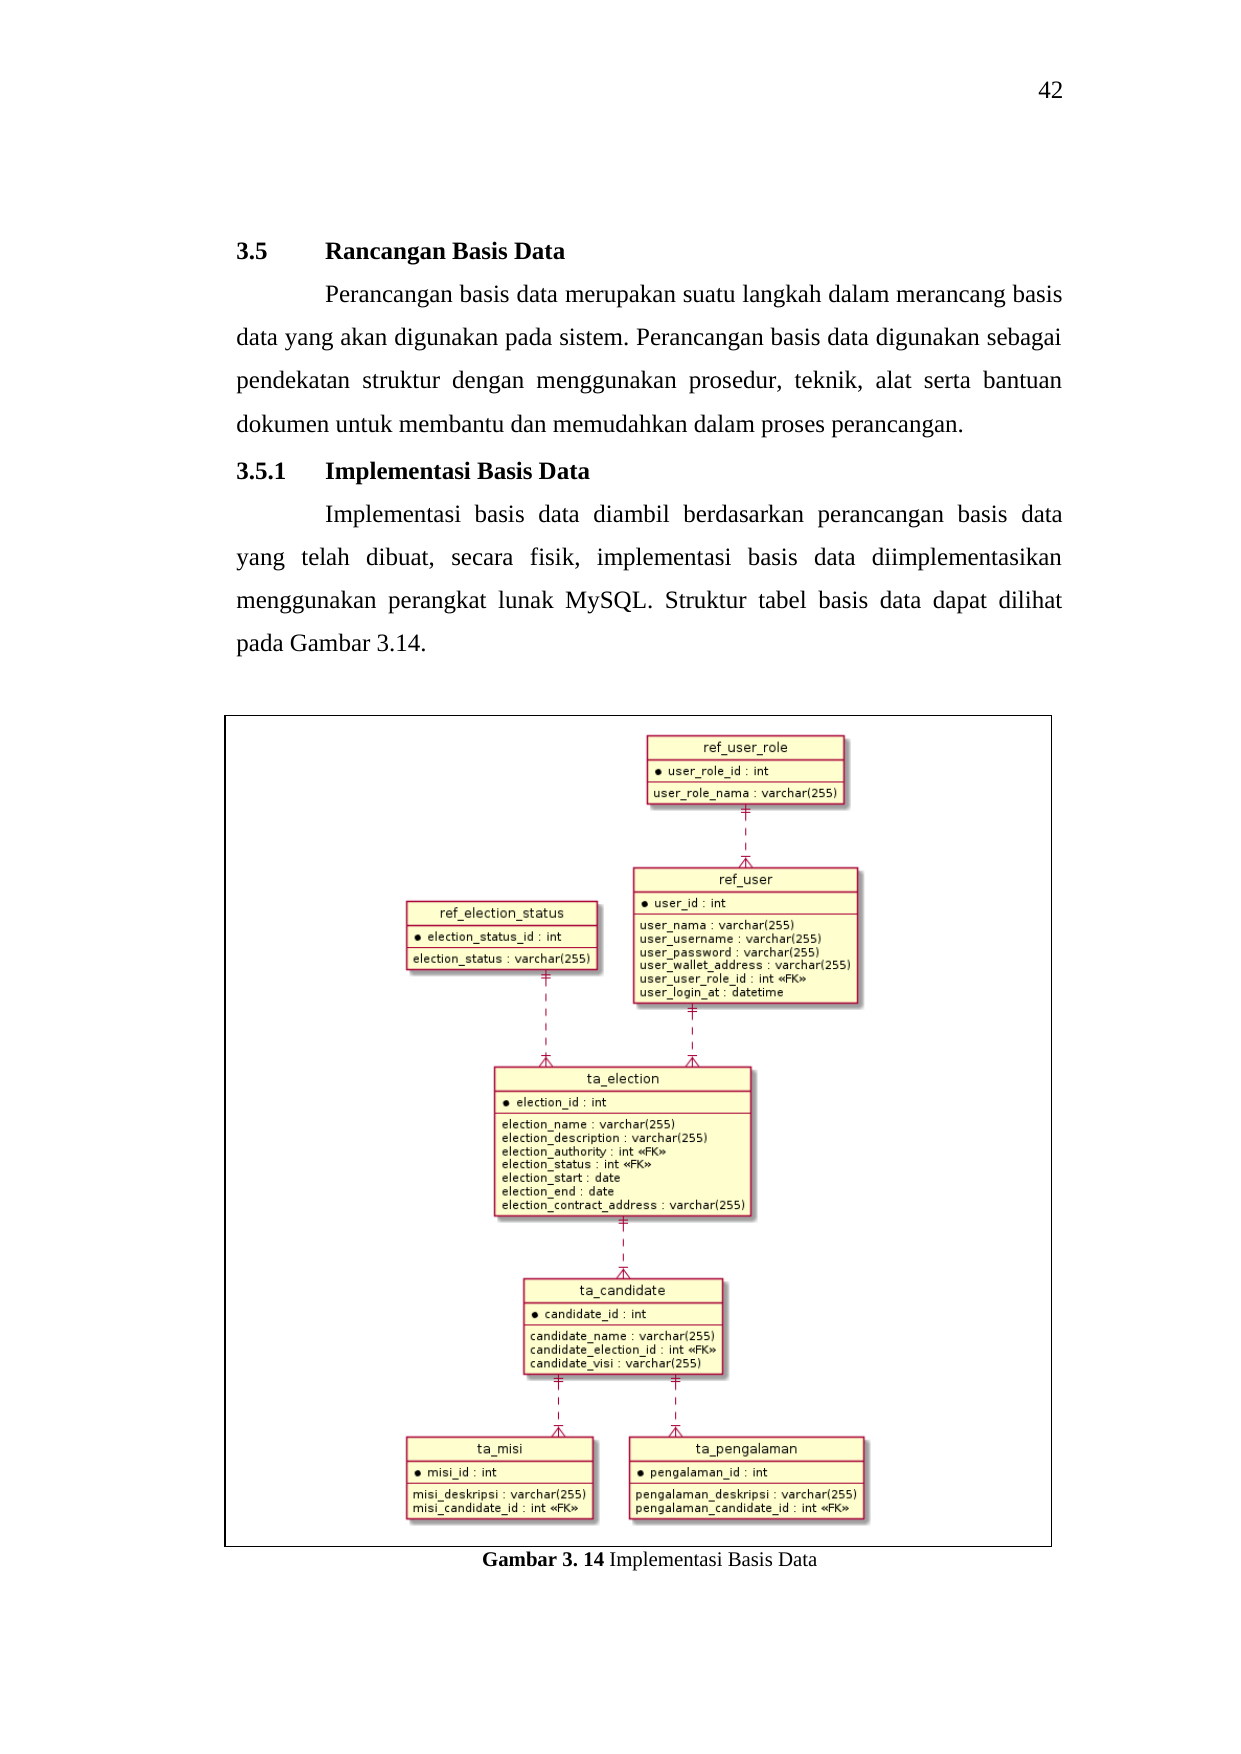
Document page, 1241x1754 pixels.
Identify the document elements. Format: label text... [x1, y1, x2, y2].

table_header [226, 716, 1051, 1546]
subtitle Implementasi Basis Data [236, 456, 1063, 485]
subtitle Rancangan Basis Data [236, 236, 1063, 265]
text Implementasi basis data diambil berdasarkan perancangan basis data yang telah dibuat, secara fisik, implementasi basis data diimplementasikan menggunakan perangkat lunak MySQL. Struktur tabel basis data dapat dilihat pada Gambar 3.14. [236, 499, 1063, 657]
text Gambar 3. 14 Implementasi Basis Data [236, 1547, 1063, 1571]
picture [399, 728, 877, 1532]
text Perancangan basis data merupakan suatu langkah dalam merancang basis data yang akan digunakan pada sistem. Perancangan basis data digunakan sebagai pendekatan struktur dengan menggunakan prosedur, teknik, alat serta bantuan dokumen untuk membantu dan memudahkan dalam proses perancangan. [236, 279, 1063, 437]
